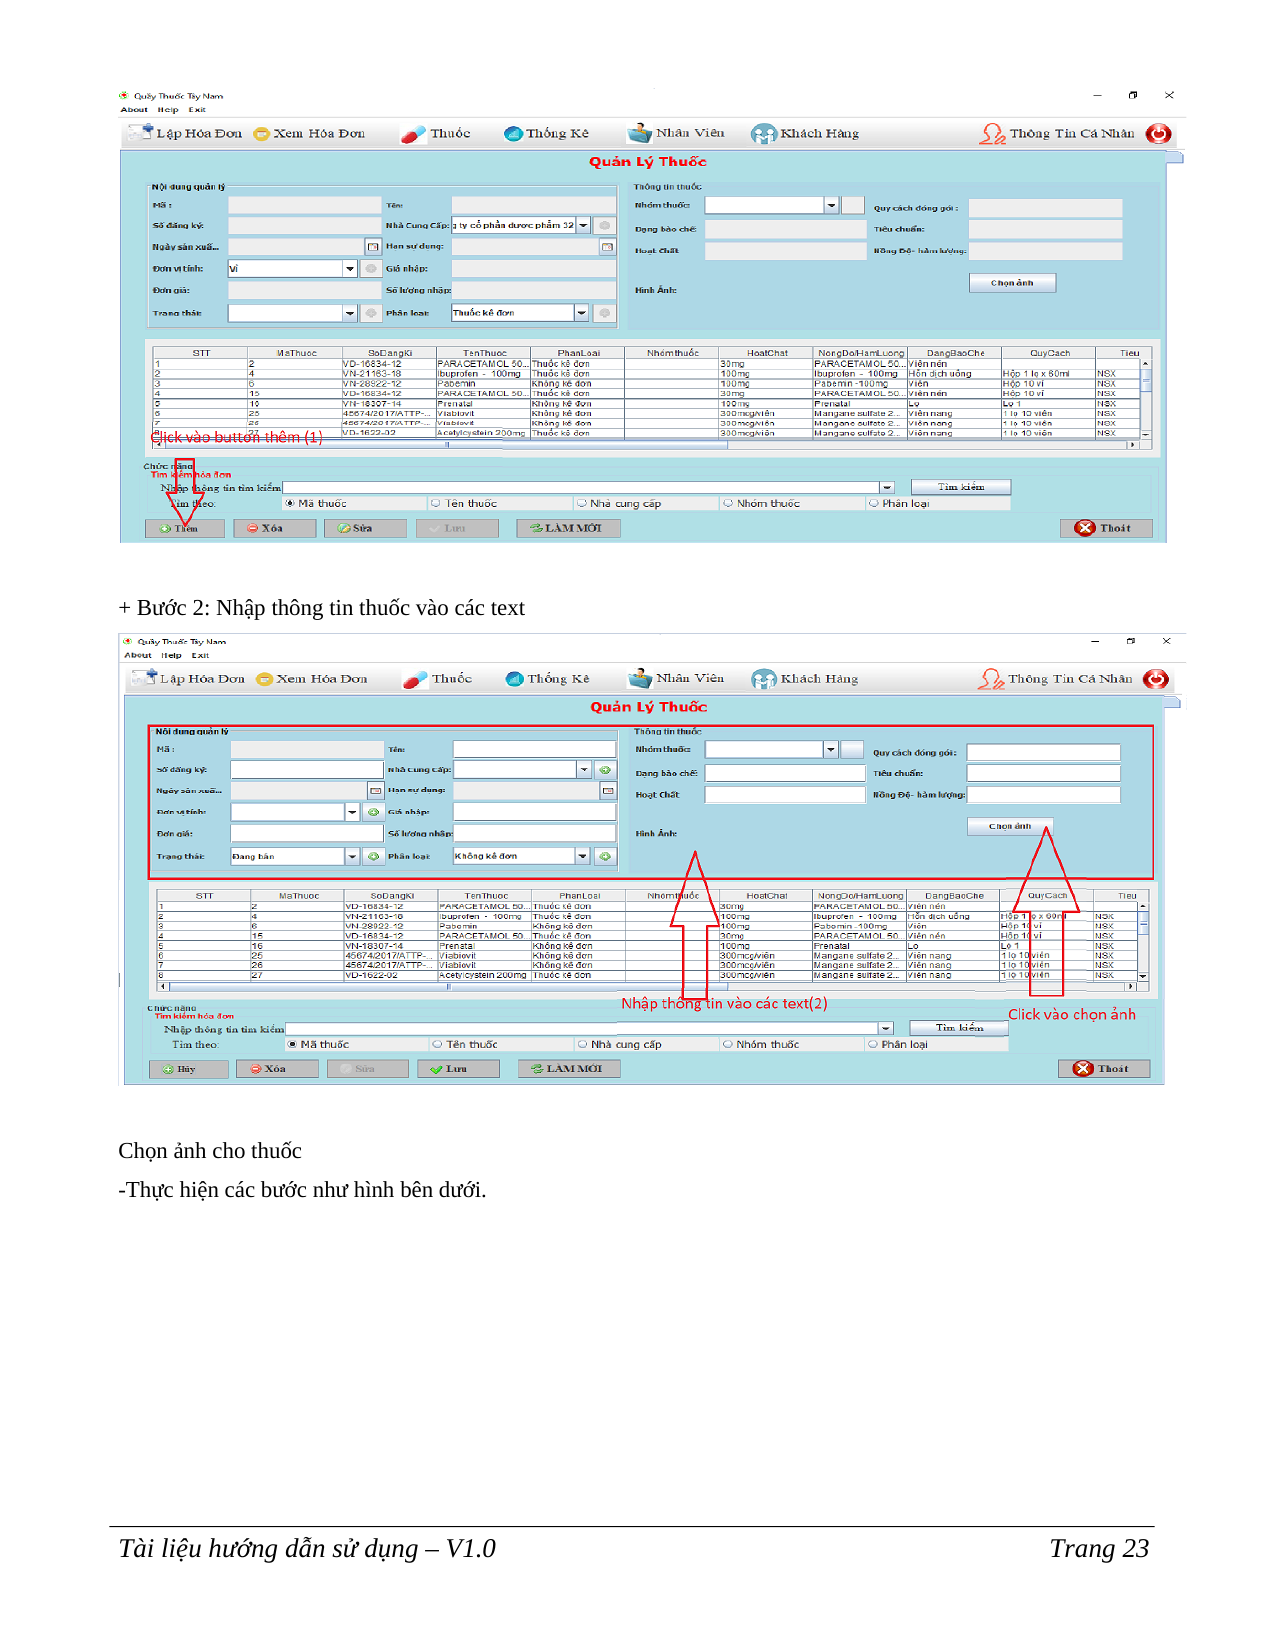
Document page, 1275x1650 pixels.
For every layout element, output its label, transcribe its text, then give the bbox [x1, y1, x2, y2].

picture [118, 88, 1187, 543]
text -Thực hiện các bước như hình bên dưới. [118, 1176, 1186, 1202]
text + Bước 2: Nhập thông tin thuốc vào các text [118, 594, 1186, 621]
picture [118, 633, 1187, 1086]
text Chọn ảnh cho thuốc [118, 1137, 1186, 1164]
